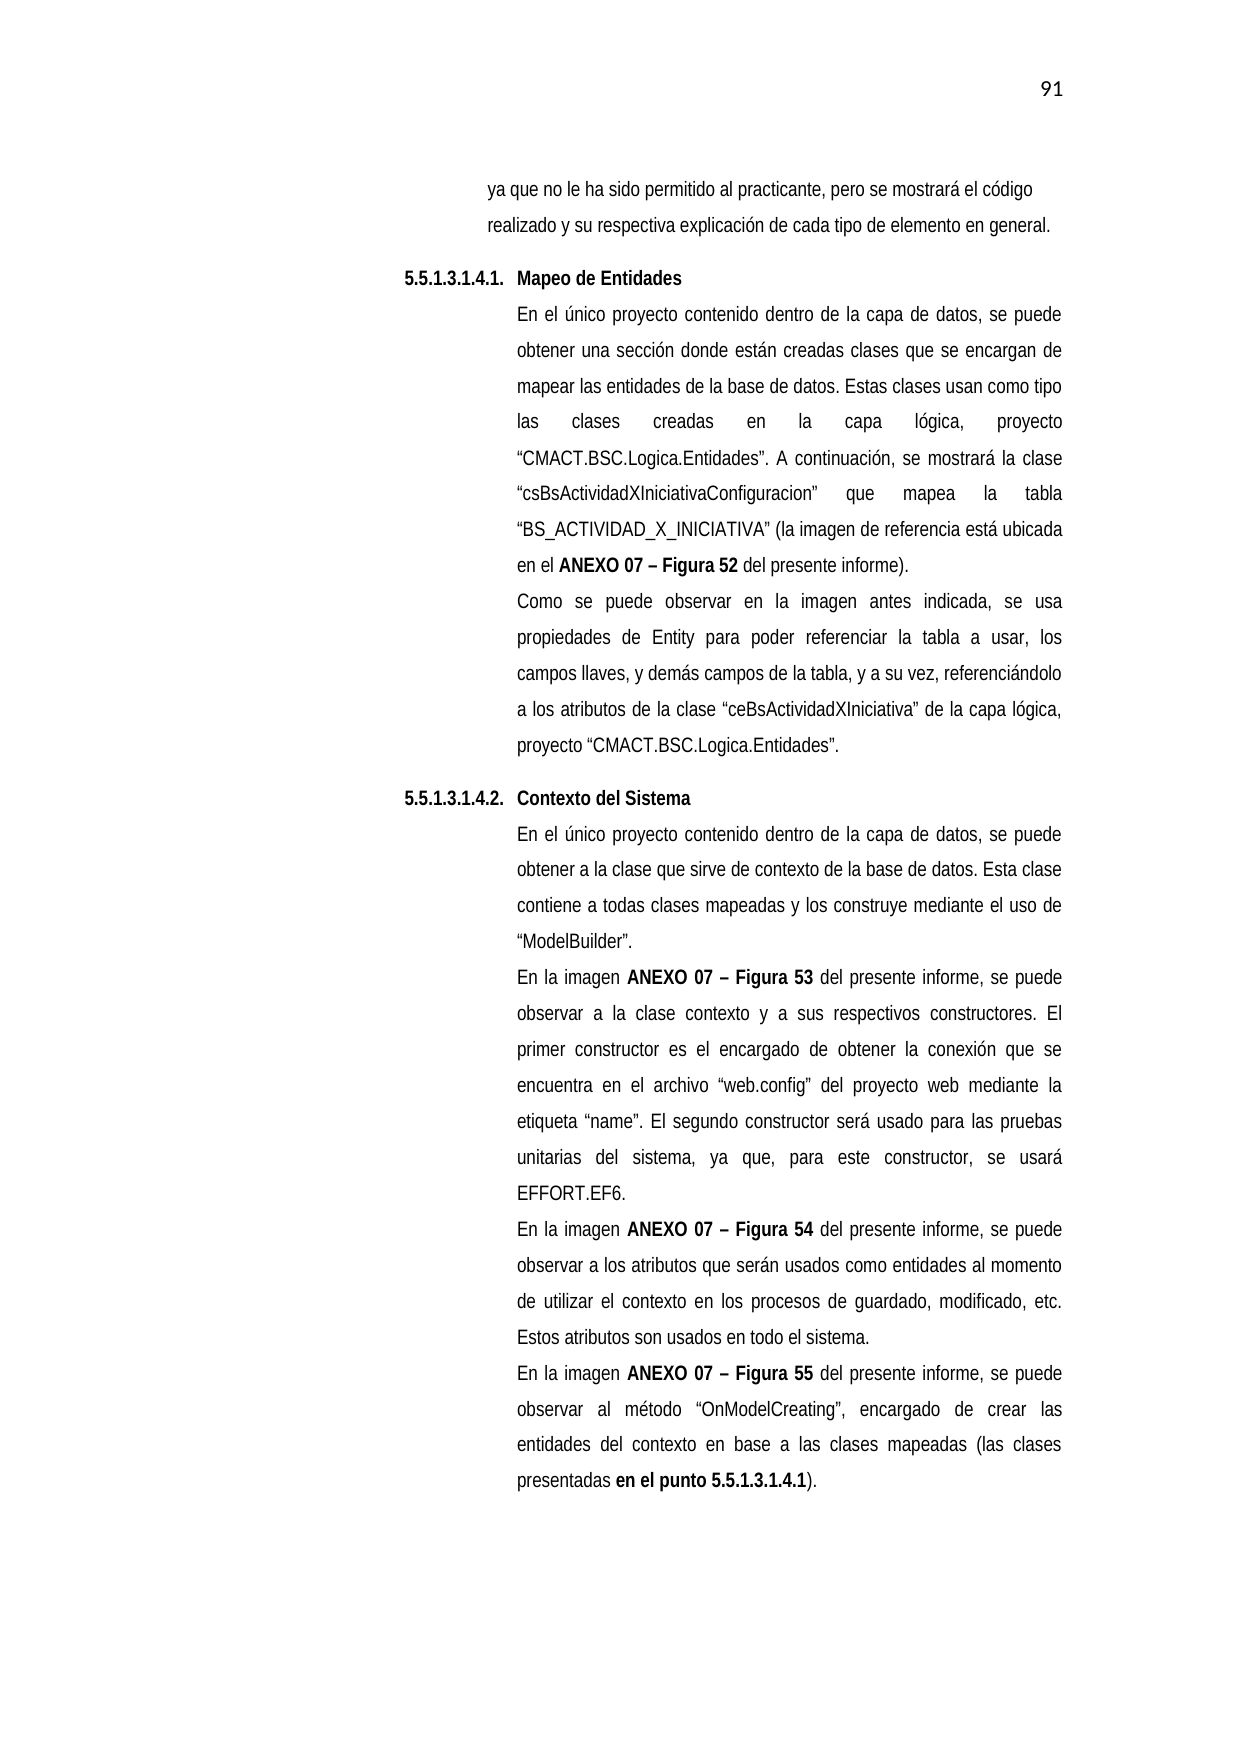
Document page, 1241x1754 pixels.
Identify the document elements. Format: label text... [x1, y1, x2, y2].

list En la imagen ANEXO 07 – Figura 55 del presente informe, se puede observar al método “OnModelCreating”, encargado de crear las entidades del contexto en base a las clases mapeadas (las clases presentadas en el punto 5.5.1.3.1.4.1). [517, 1361, 1063, 1492]
list En la imagen ANEXO 07 – Figura 53 del presente informe, se puede observar a la clase contexto y a sus respectivos constructores. El primer constructor es el encargado de obtener la conexión que se encuentra en el archivo “web.config” del proyecto web mediante la etiqueta “name”. El segundo constructor será usado para las pruebas unitarias del sistema, ya que, para este constructor, se usará EFFORT.EF6. [517, 965, 1063, 1205]
list Contexto del Sistema [404, 786, 1063, 809]
list En la imagen ANEXO 07 – Figura 54 del presente informe, se puede observar a los atributos que serán usados como entidades al momento de utilizar el contexto en los procesos de guardado, modificado, etc. Estos atributos son usados en todo el sistema. [517, 1217, 1063, 1348]
list En el único proyecto contenido dentro de la capa de datos, se puede obtener una sección donde están creadas clases que se encargan de mapear las entidades de la base de datos. Estas clases usan como tipo las clases creadas en la capa lógica, proyecto “CMACT.BSC.Logica.Entidades”. A continuación, se mostrará la clase “csBsActividadXIniciativaConfiguracion” que mapea la tabla “BS_ACTIVIDAD_X_INICIATIVA” (la imagen de referencia está ubicada en el ANEXO 07 – Figura 52 del presente informe). [517, 302, 1063, 577]
list Mapeo de Entidades [404, 266, 1063, 290]
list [487, 177, 1063, 237]
list En el único proyecto contenido dentro de la capa de datos, se puede obtener a la clase que sirve de contexto de la base de datos. Esta clase contiene a todas clases mapeadas y los construye mediante el uso de “ModelBuilder”. [517, 821, 1063, 953]
list Como se puede observar en la imagen antes indicada, se usa propiedades de Entity para poder referenciar la tabla a usar, los campos llaves, y demás campos de la tabla, y a su vez, referenciándolo a los atributos de la clase “ceBsActividadXIniciativa” de la capa lógica, proyecto “CMACT.BSC.Logica.Entidades”. [517, 589, 1063, 757]
